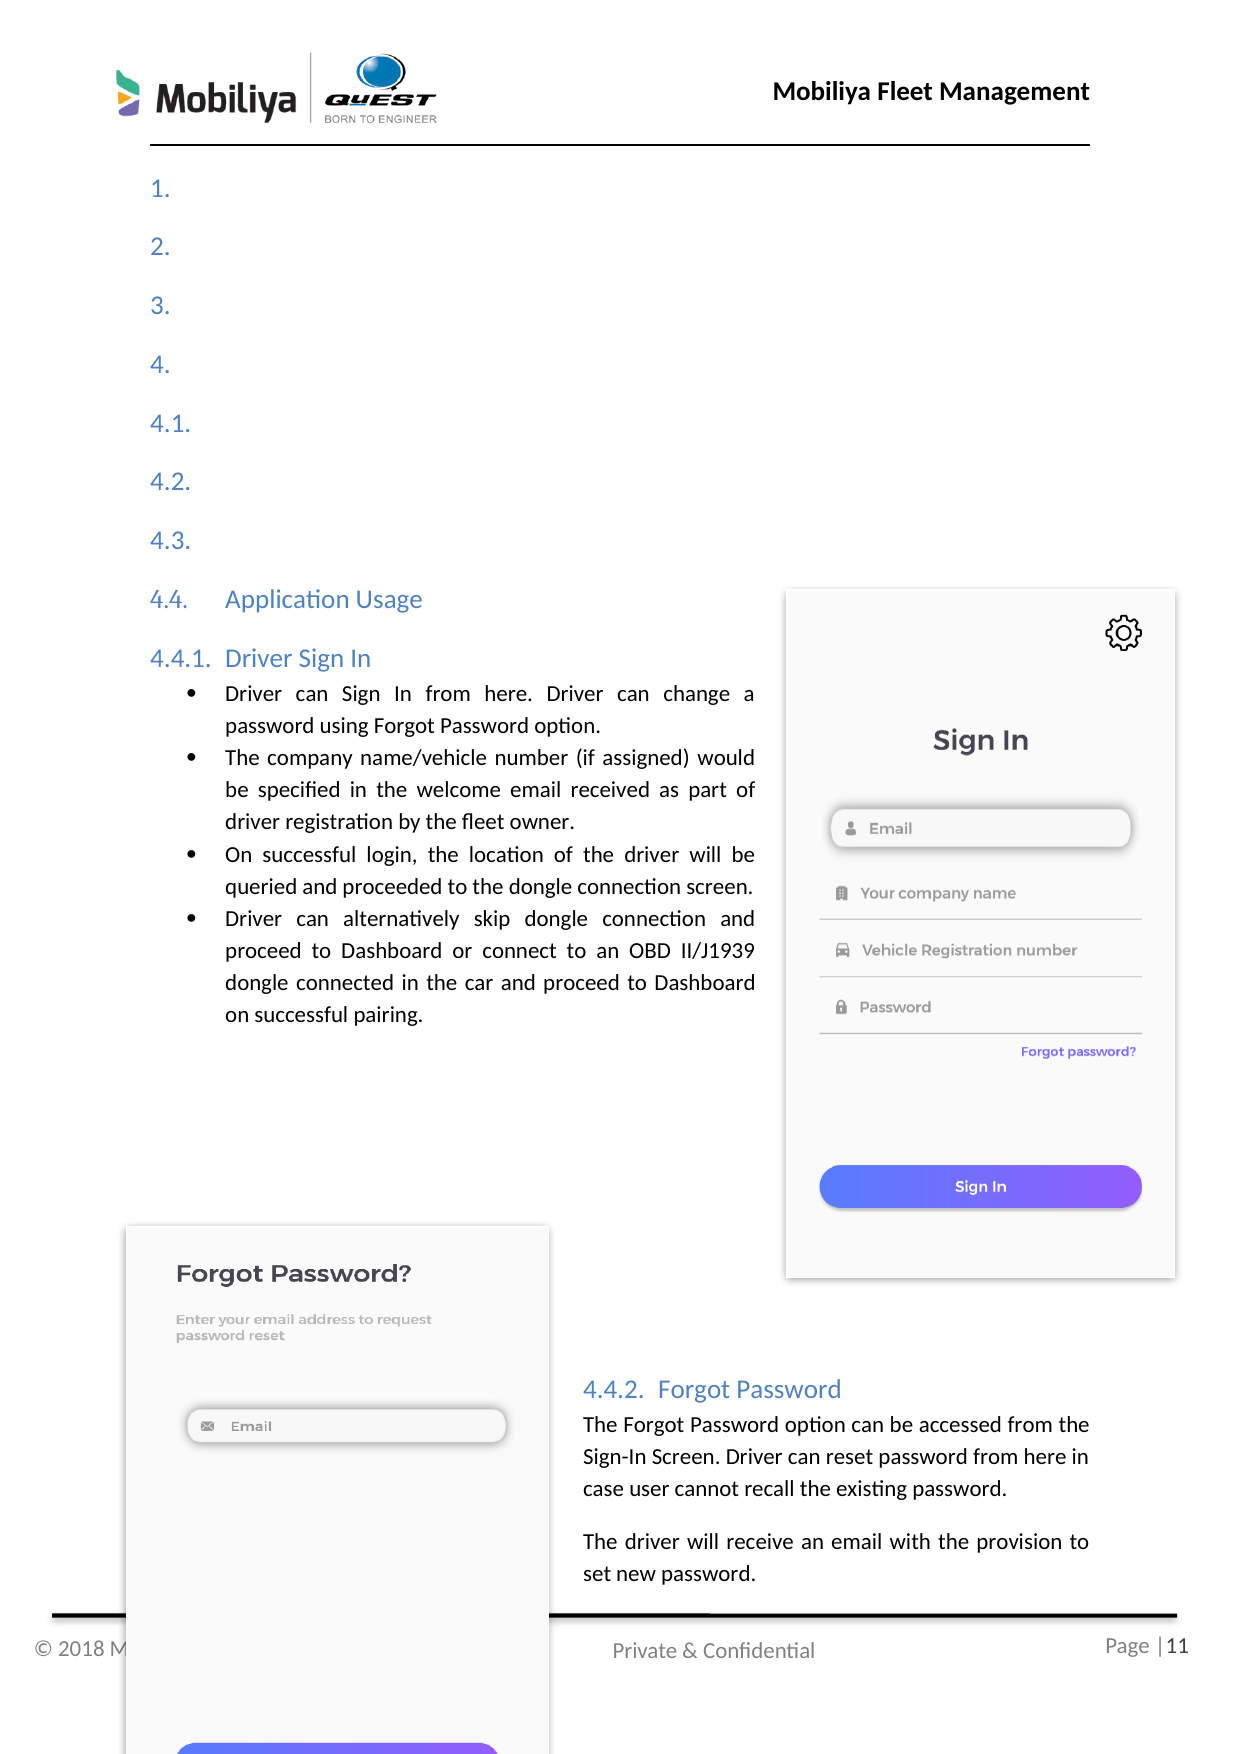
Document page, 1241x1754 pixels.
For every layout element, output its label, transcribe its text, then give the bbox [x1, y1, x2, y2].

subtitle Forgot Password [554, 1372, 1090, 1405]
list Driver can Sign In from here. Driver can change a password using Forgot Password option. [187, 679, 780, 739]
picture [127, 1227, 548, 1754]
list The company name/vehicle number (if assigned) would be specified in the welcome email received as part of driver registration by the fleet owner. [187, 743, 780, 836]
text The driver will receive an email with the provision to set new password. [554, 1527, 1090, 1587]
text The Forgot Password option can be accessed from the Sign-In Screen. Driver can reset password from here in case user cannot recall the existing password. [554, 1410, 1090, 1502]
list Driver can alternatively skip dongle connection and proceed to Dashboard or connect to an OBD II/J1939 dongle connected in the car and proceed to Dashboard on successful pairing. [187, 904, 780, 1029]
picture [788, 590, 1174, 1277]
picture [101, 25, 456, 131]
subtitle Application Usage [150, 582, 1090, 615]
list On successful login, the location of the driver will be queried and proceeded to the dongle connection screen. [187, 840, 780, 900]
subtitle Driver Sign In [150, 641, 780, 674]
